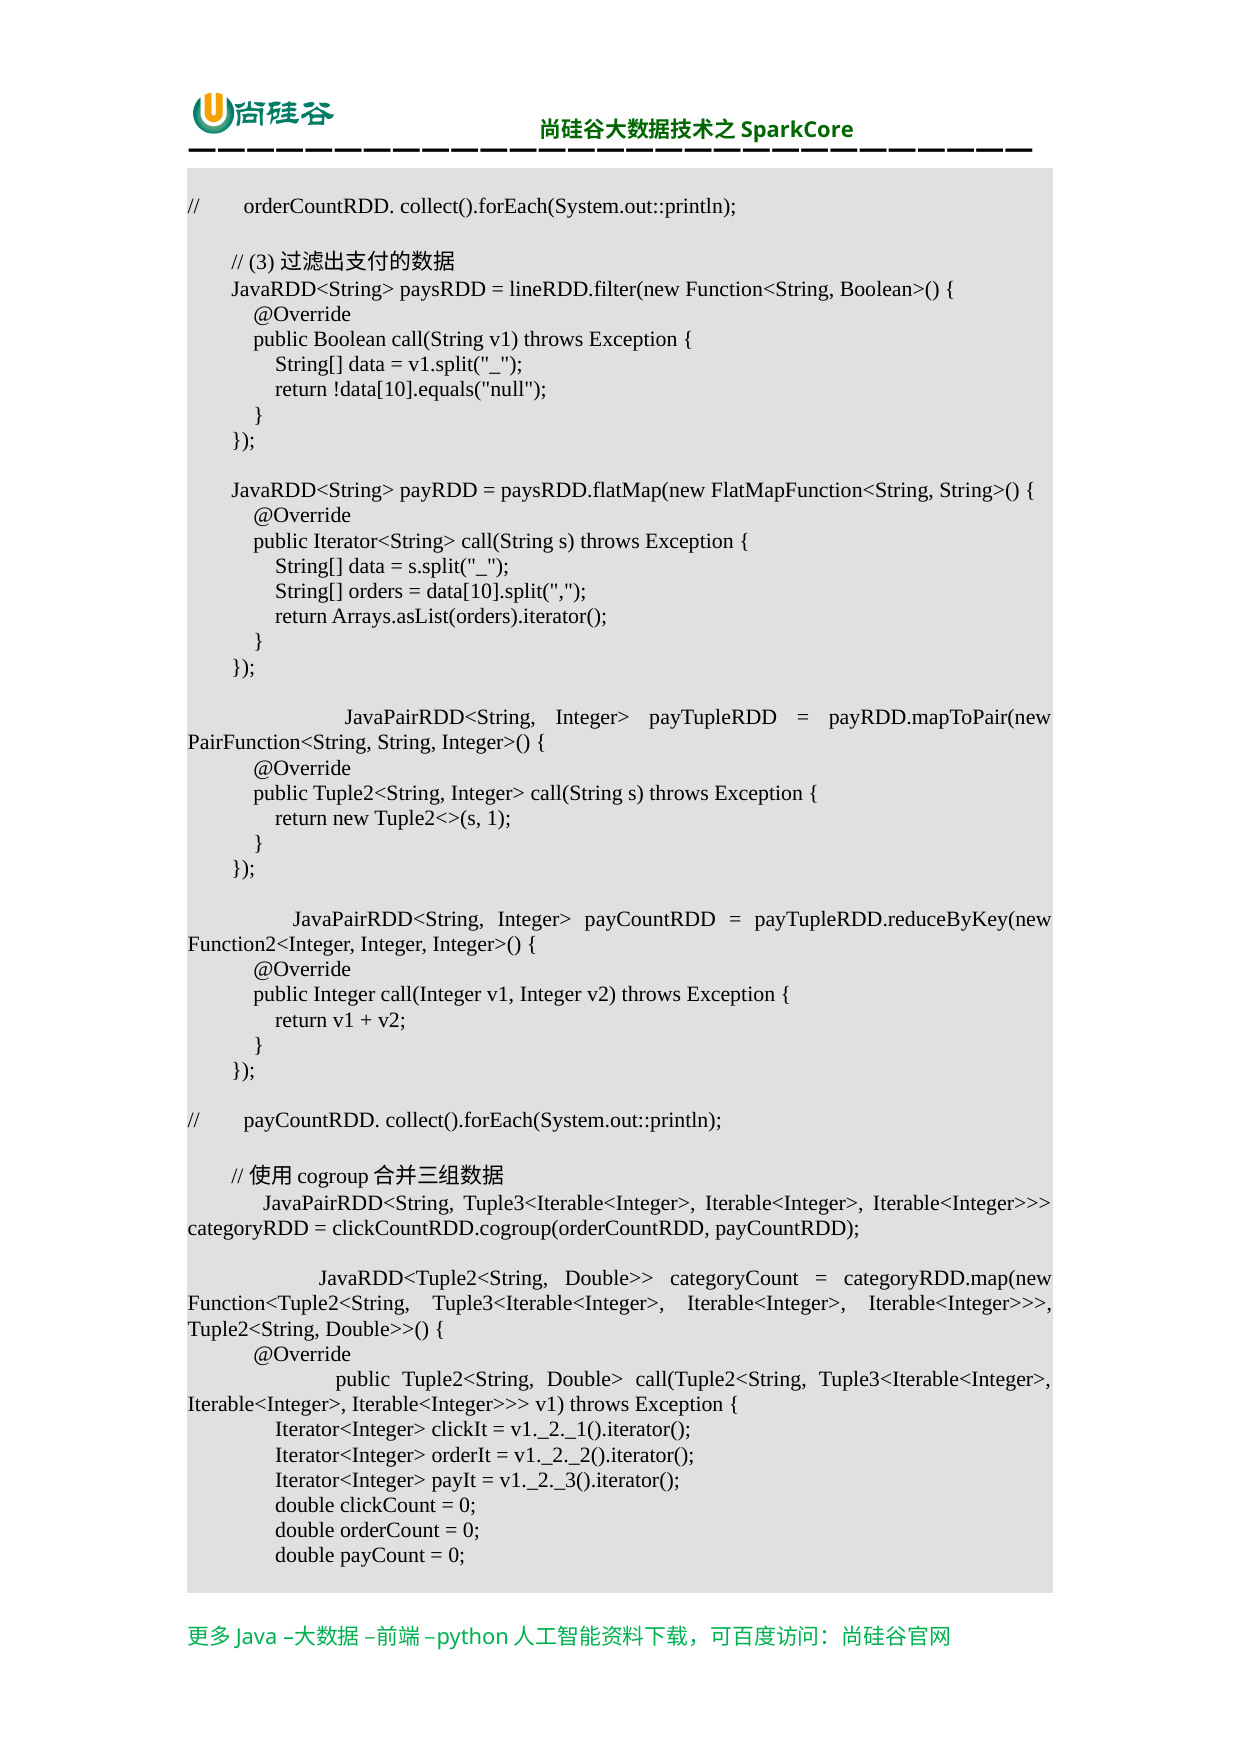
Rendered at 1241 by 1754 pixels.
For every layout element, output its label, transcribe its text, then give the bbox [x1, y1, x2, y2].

text JavaPairRDD<String, Integer> payTupleRDD = payRDD.mapToPair(new PairFunction<String, String, Integer>() { [187, 704, 1053, 754]
text double orderCount = 0; [187, 1517, 1053, 1542]
text JavaPairRDD<String, Integer> payCountRDD = payTupleRDD.reduceByKey(new Function2<Integer, Integer, Integer>() { [187, 906, 1053, 956]
text return Arrays.asList(orders).iterator(); [187, 603, 1053, 628]
text // 使用cogroup合并三组数据 [187, 1158, 1053, 1189]
text Iterator<Integer> orderIt = v1._2._2().iterator(); [187, 1442, 1053, 1467]
text @Override [187, 502, 1053, 528]
text Iterator<Integer> payIt = v1._2._3().iterator(); [187, 1467, 1053, 1492]
text JavaRDD<String> paysRDD = lineRDD.filter(new Function<String, Boolean>() { [187, 276, 1053, 301]
text JavaRDD<Tuple2<String, Double>> categoryCount = categoryRDD.map(new Function<Tuple2<String, Tuple3<Iterable<Integer>, Iterable<Integer>, Iterable<Integer>>>, Tuple2<String, Double>>() { [187, 1265, 1053, 1341]
text public Boolean call(String v1) throws Exception { [187, 326, 1053, 351]
text return v1 + v2; [187, 1007, 1053, 1032]
text String[] orders = data[10].split(","); [187, 578, 1053, 603]
text } [187, 830, 1053, 855]
text JavaRDD<String> payRDD = paysRDD.flatMap(new FlatMapFunction<String, String>() { [187, 477, 1053, 502]
text }); [187, 855, 1053, 881]
text return new Tuple2<>(s, 1); [187, 805, 1053, 830]
text return !data[10].equals("null"); [187, 376, 1053, 402]
text @Override [187, 301, 1053, 326]
text } [187, 402, 1053, 427]
text Iterator<Integer> clickIt = v1._2._1().iterator(); [187, 1416, 1053, 1442]
text public Integer call(Integer v1, Integer v2) throws Exception { [187, 981, 1053, 1007]
text @Override [187, 754, 1053, 780]
text // payCountRDD. collect().forEach(System.out::println); [187, 1107, 1053, 1133]
text }); [187, 1057, 1053, 1082]
text public Iterator<String> call(String s) throws Exception { [187, 528, 1053, 553]
text public Tuple2<String, Double> call(Tuple2<String, Tuple3<Iterable<Integer>, Iterable<Integer>, Iterable<Integer>>> v1) throws Exception { [187, 1366, 1053, 1416]
text @Override [187, 956, 1053, 981]
text String[] data = s.split("_"); [187, 553, 1053, 578]
text double payCount = 0; [187, 1542, 1053, 1568]
text @Override [187, 1341, 1053, 1366]
text } [187, 1032, 1053, 1057]
text } [187, 628, 1053, 654]
text String[] data = v1.split("_"); [187, 351, 1053, 376]
text }); [187, 654, 1053, 679]
text double clickCount = 0; [187, 1492, 1053, 1517]
text }); [187, 427, 1053, 452]
text JavaPairRDD<String, Tuple3<Iterable<Integer>, Iterable<Integer>, Iterable<Integer>>> categoryRDD = clickCountRDD.cogroup(orderCountRDD, payCountRDD); [187, 1189, 1053, 1240]
text // orderCountRDD. collect().forEach(System.out::println); [187, 193, 1053, 219]
text public Tuple2<String, Integer> call(String s) throws Exception { [187, 780, 1053, 805]
text // (3) 过滤出支付的数据 [187, 244, 1053, 276]
